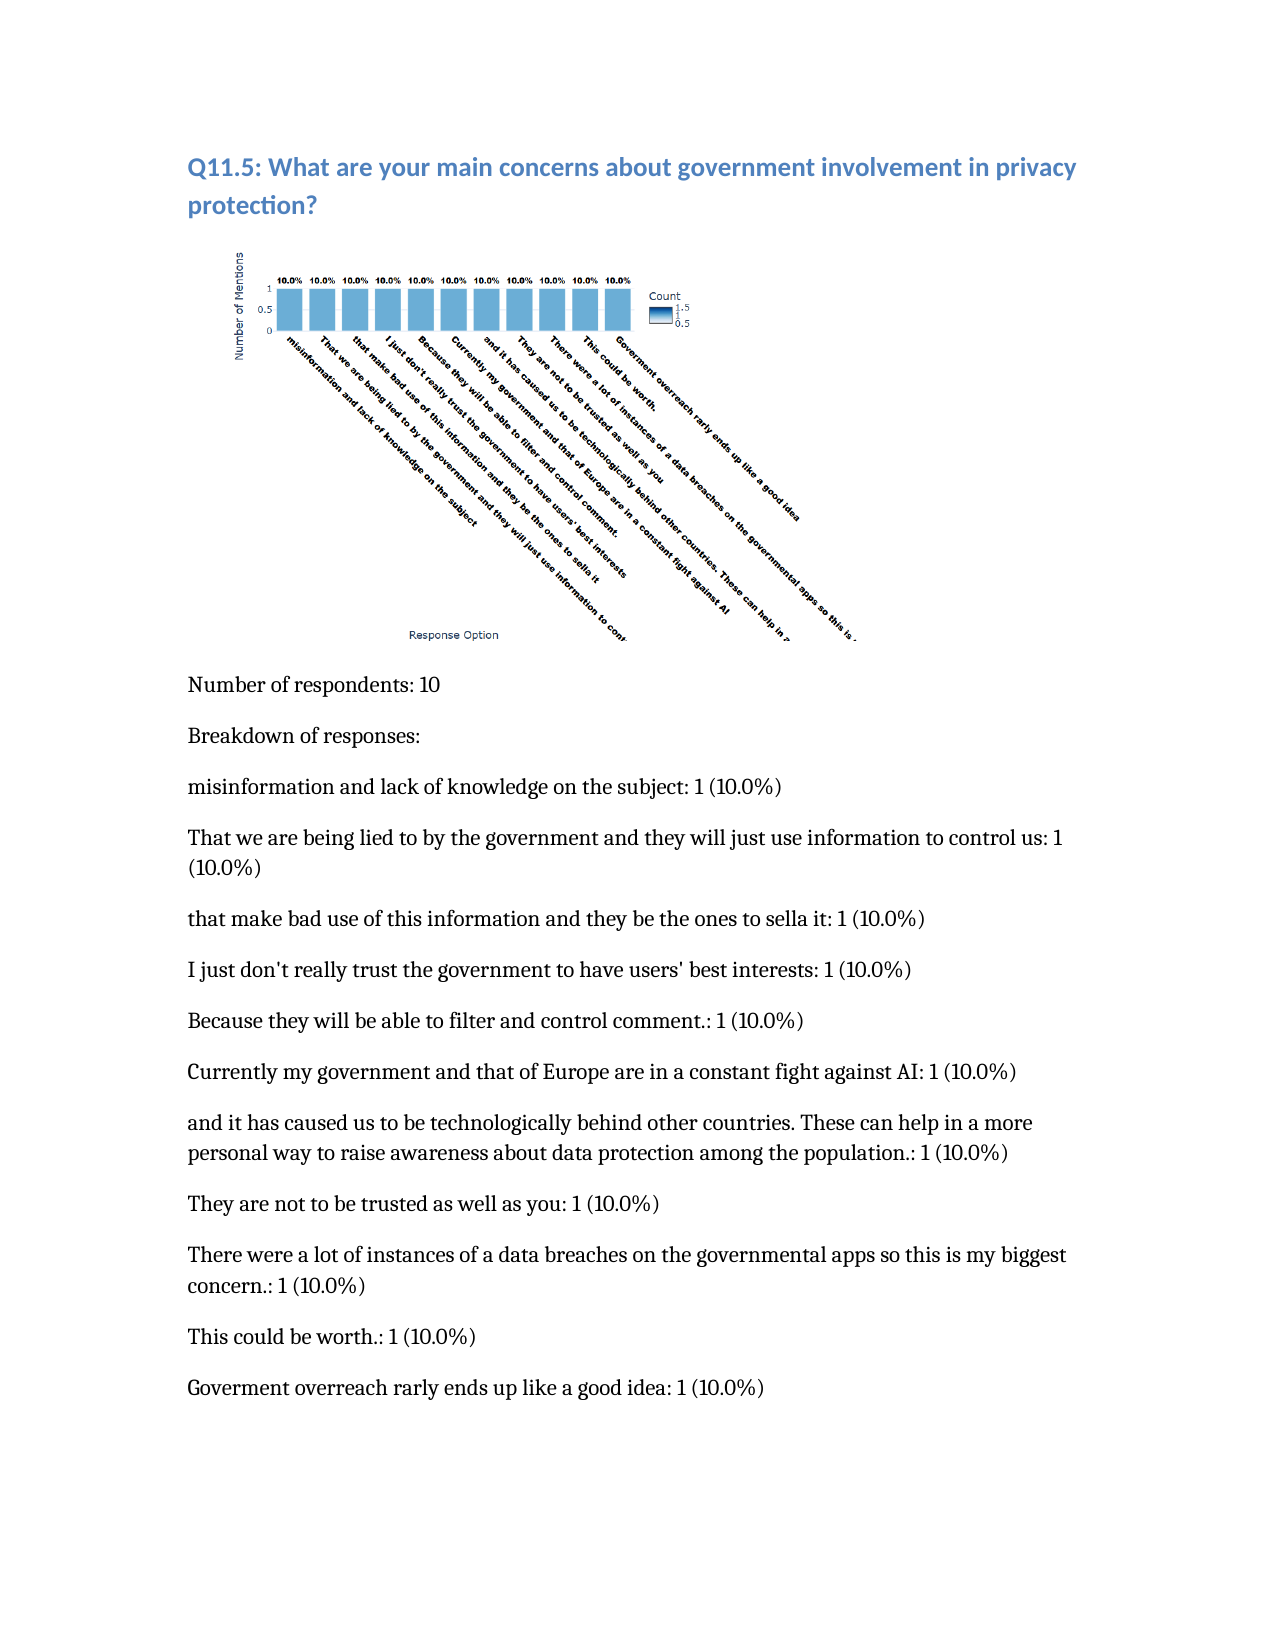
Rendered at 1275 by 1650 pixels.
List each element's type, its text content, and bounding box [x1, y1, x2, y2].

text Breakdown of responses: [187, 722, 1087, 749]
text That we are being lied to by the government and they will just use information to control us: 1 (10.0%) [187, 824, 1087, 881]
text Number of respondents: 10 [187, 671, 1087, 698]
text and it has caused us to be technologically behind other countries. These can help in a more personal way to raise awareness about data protection among the population.: 1 (10.0%) [187, 1110, 1087, 1167]
text This could be worth.: 1 (10.0%) [187, 1323, 1087, 1350]
text I just don't really trust the government to have users' best interests: 1 (10.0%) [187, 957, 1087, 983]
text Goverment overreach rarly ends up like a good idea: 1 (10.0%) [187, 1374, 1087, 1401]
text There were a lot of instances of a data breaches on the governmental apps so this is my biggest concern.: 1 (10.0%) [187, 1242, 1087, 1299]
text Because they will be able to filter and control comment.: 1 (10.0%) [187, 1008, 1087, 1034]
text misinformation and lack of knowledge on the subject: 1 (10.0%) [187, 773, 1087, 800]
text that make bad use of this information and they be the ones to sella it: 1 (10.0%) [187, 906, 1087, 932]
subtitle Q11.5: What are your main concerns about government involvement in privacy protection? [187, 150, 1087, 221]
text Currently my government and that of Europe are in a constant fight against AI: 1 (10.0%) [187, 1059, 1087, 1085]
text They are not to be trusted as well as you: 1 (10.0%) [187, 1191, 1087, 1218]
picture [206, 225, 1107, 647]
